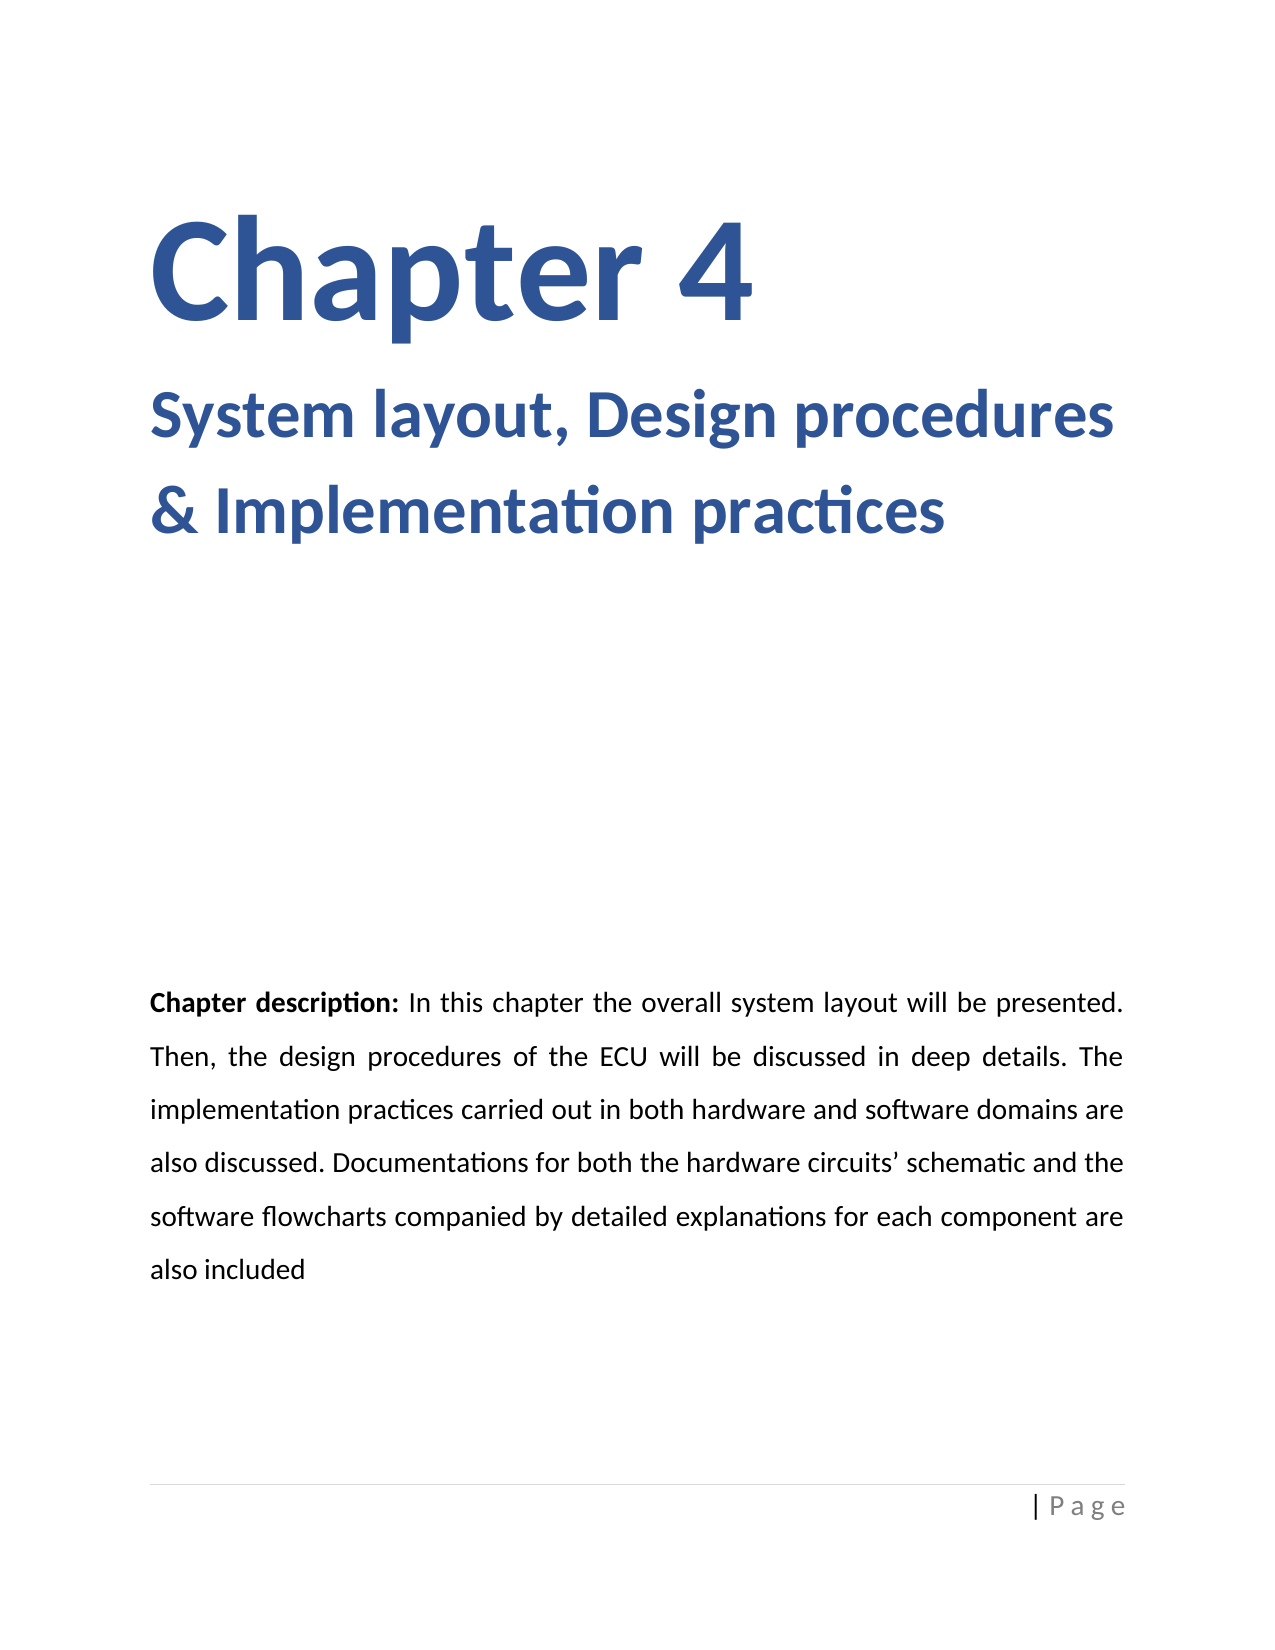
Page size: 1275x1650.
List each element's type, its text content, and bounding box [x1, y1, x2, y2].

subtitle Chapter 4 System layout, Design procedures & Implementation practices [150, 175, 1125, 551]
text Chapter description: In this chapter the overall system layout will be presented. Then, the design procedures of the ECU will be discussed in deep details. The implementation practices carried out in both hardware and software domains are also discussed. Documentations for both the hardware circuits’ schematic and the software flowcharts companied by detailed explanations for each component are also included [150, 984, 1125, 1287]
